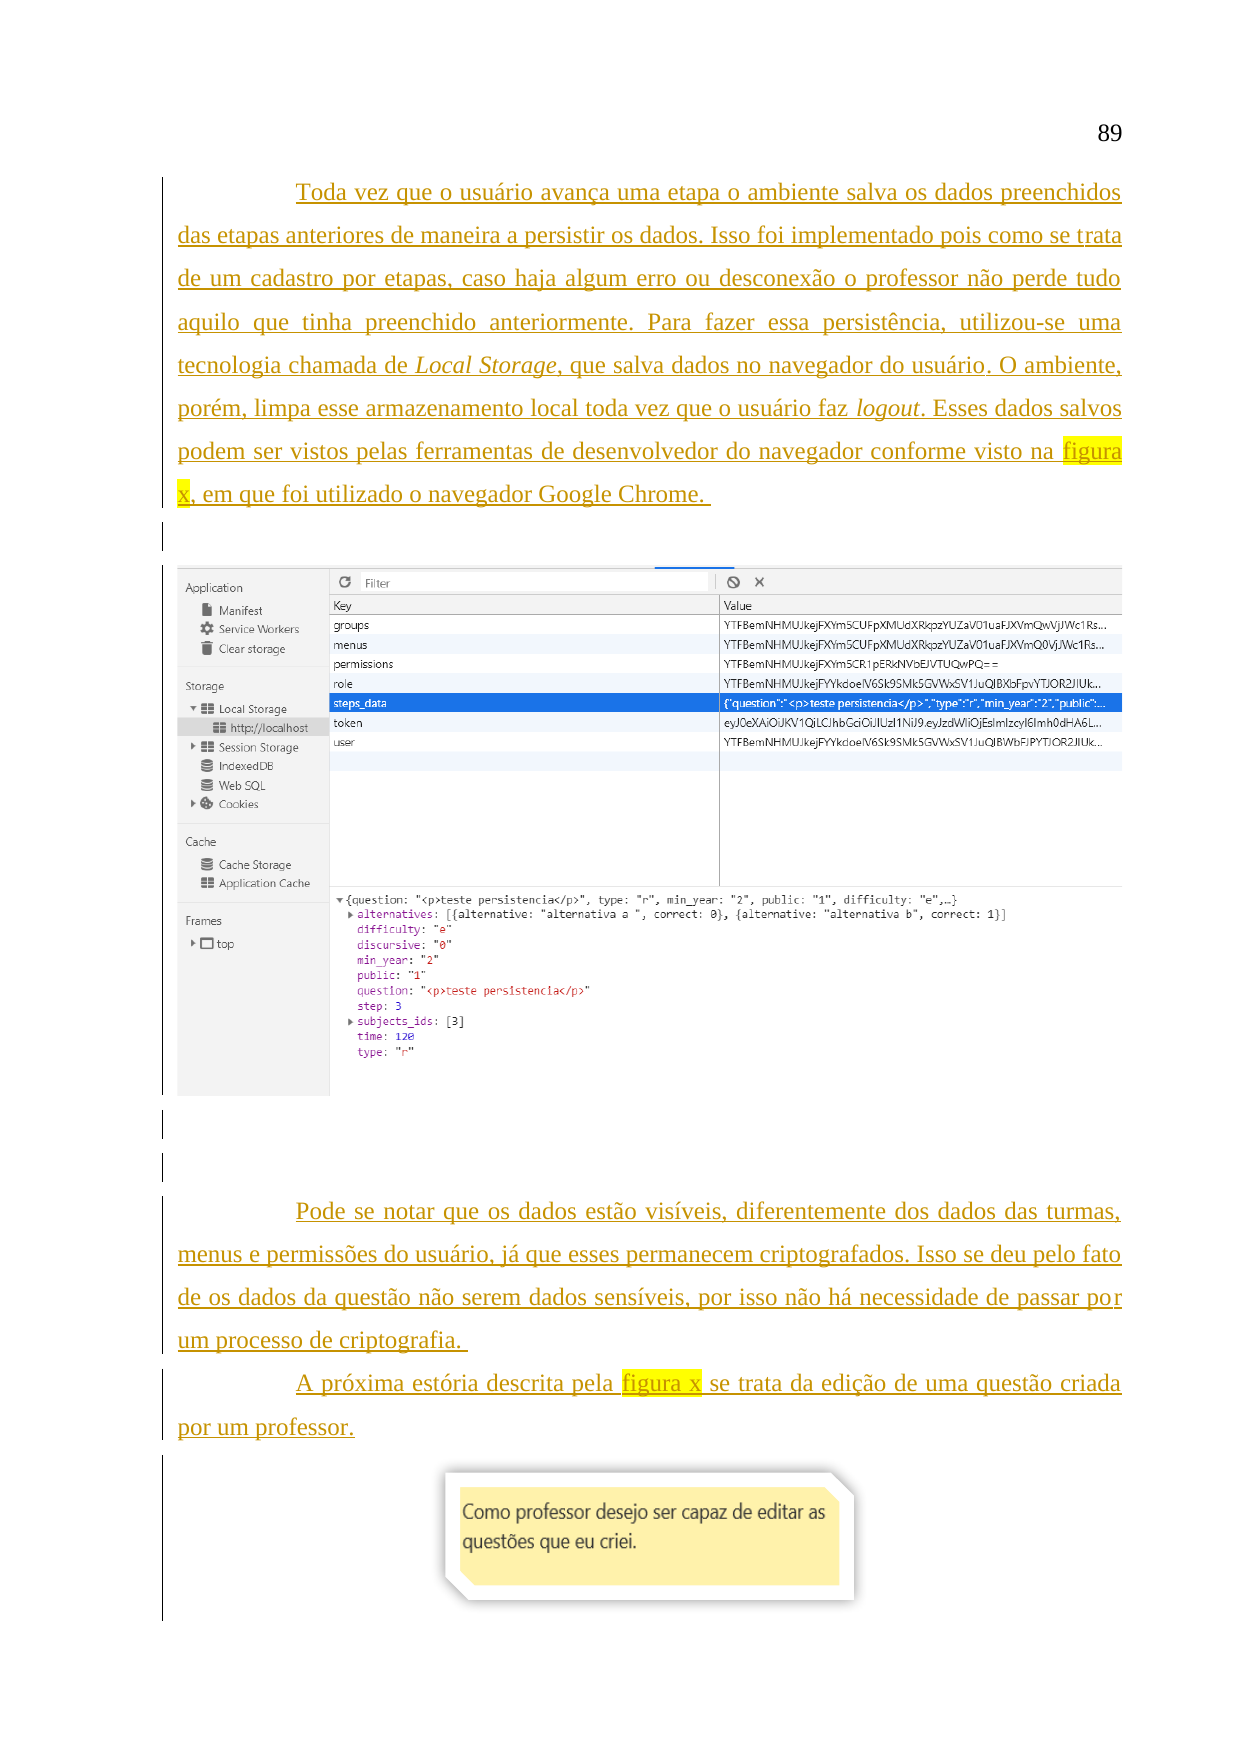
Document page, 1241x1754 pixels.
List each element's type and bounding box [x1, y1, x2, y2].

picture [461, 1488, 839, 1585]
picture [177, 565, 1123, 1096]
